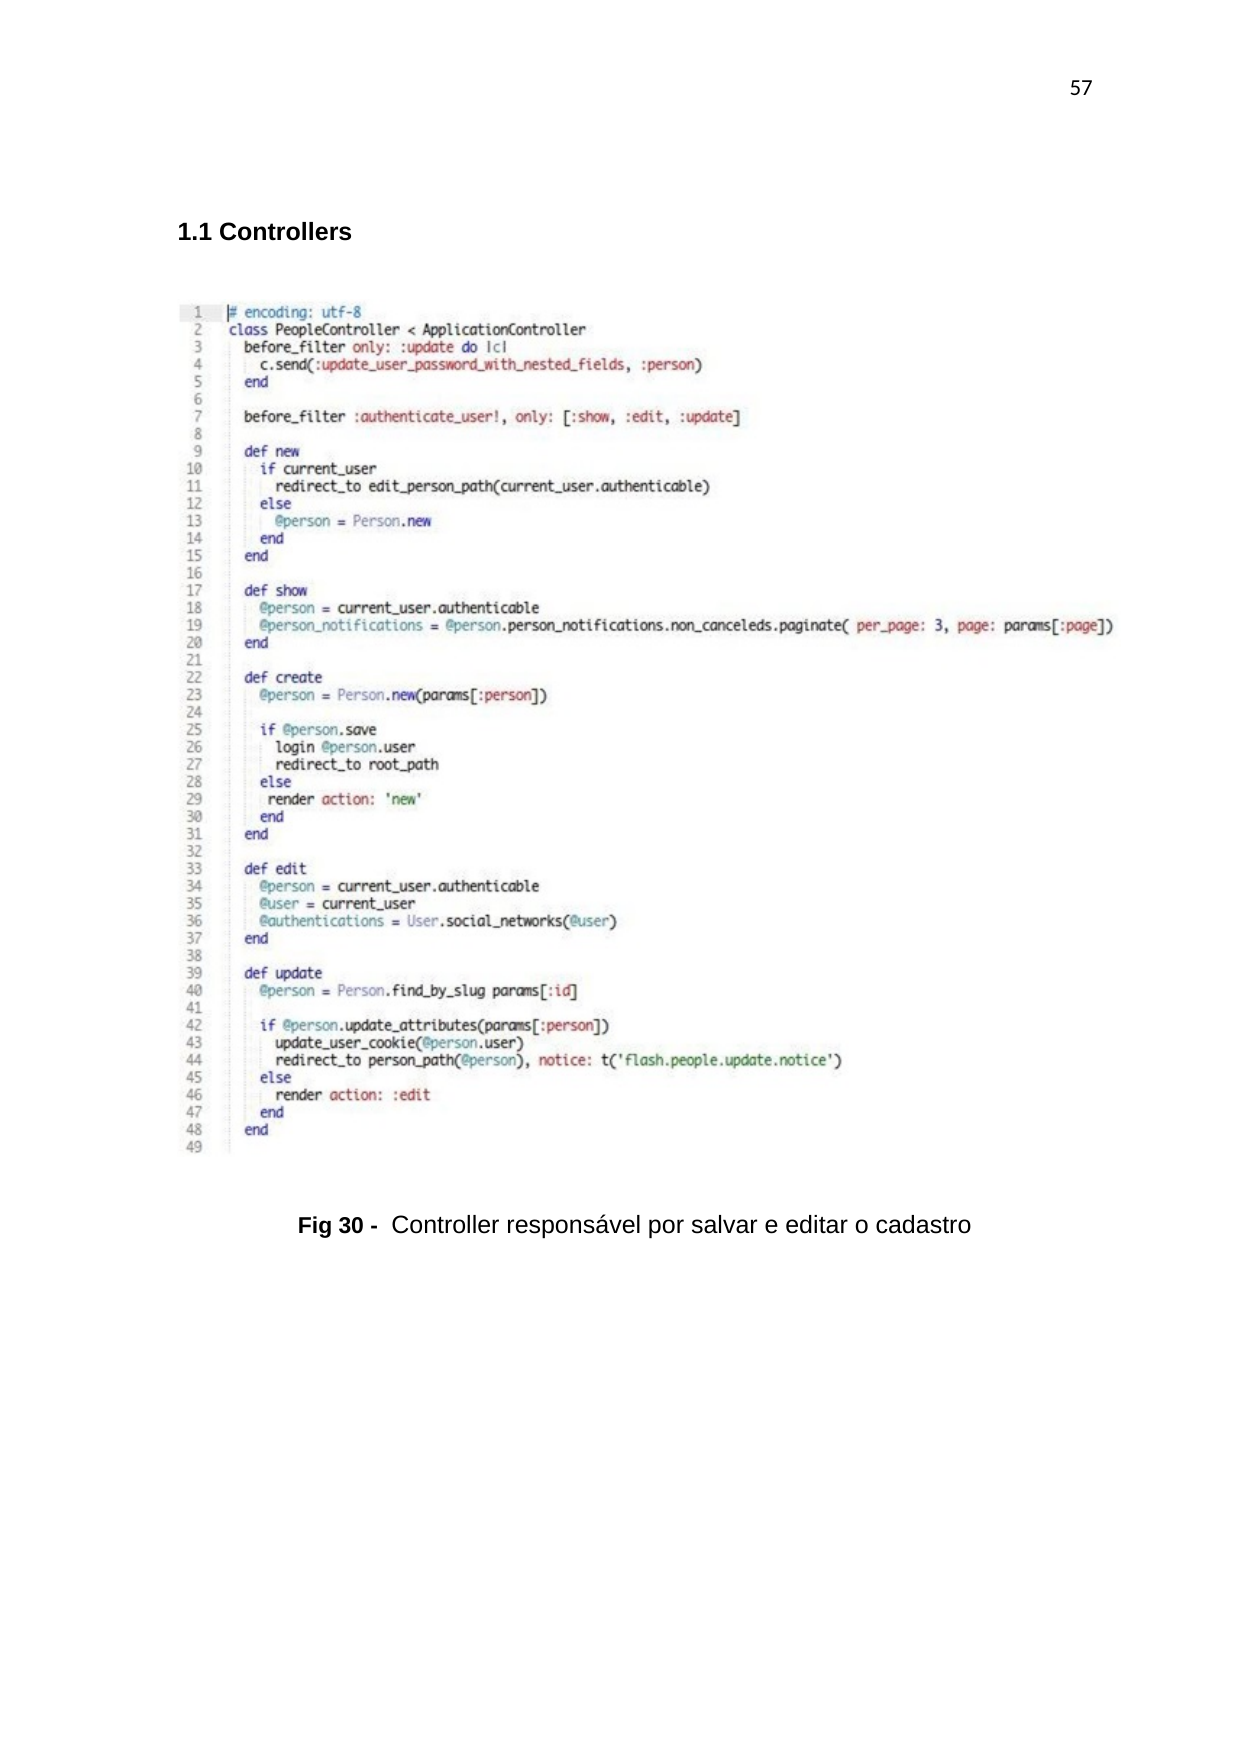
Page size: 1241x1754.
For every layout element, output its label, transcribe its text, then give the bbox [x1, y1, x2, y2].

text 1.1 Controllers [177, 217, 1092, 245]
picture [177, 299, 1121, 1157]
text Fig 30 - Controller responsável por salvar e editar o cadastro [177, 1210, 1092, 1238]
